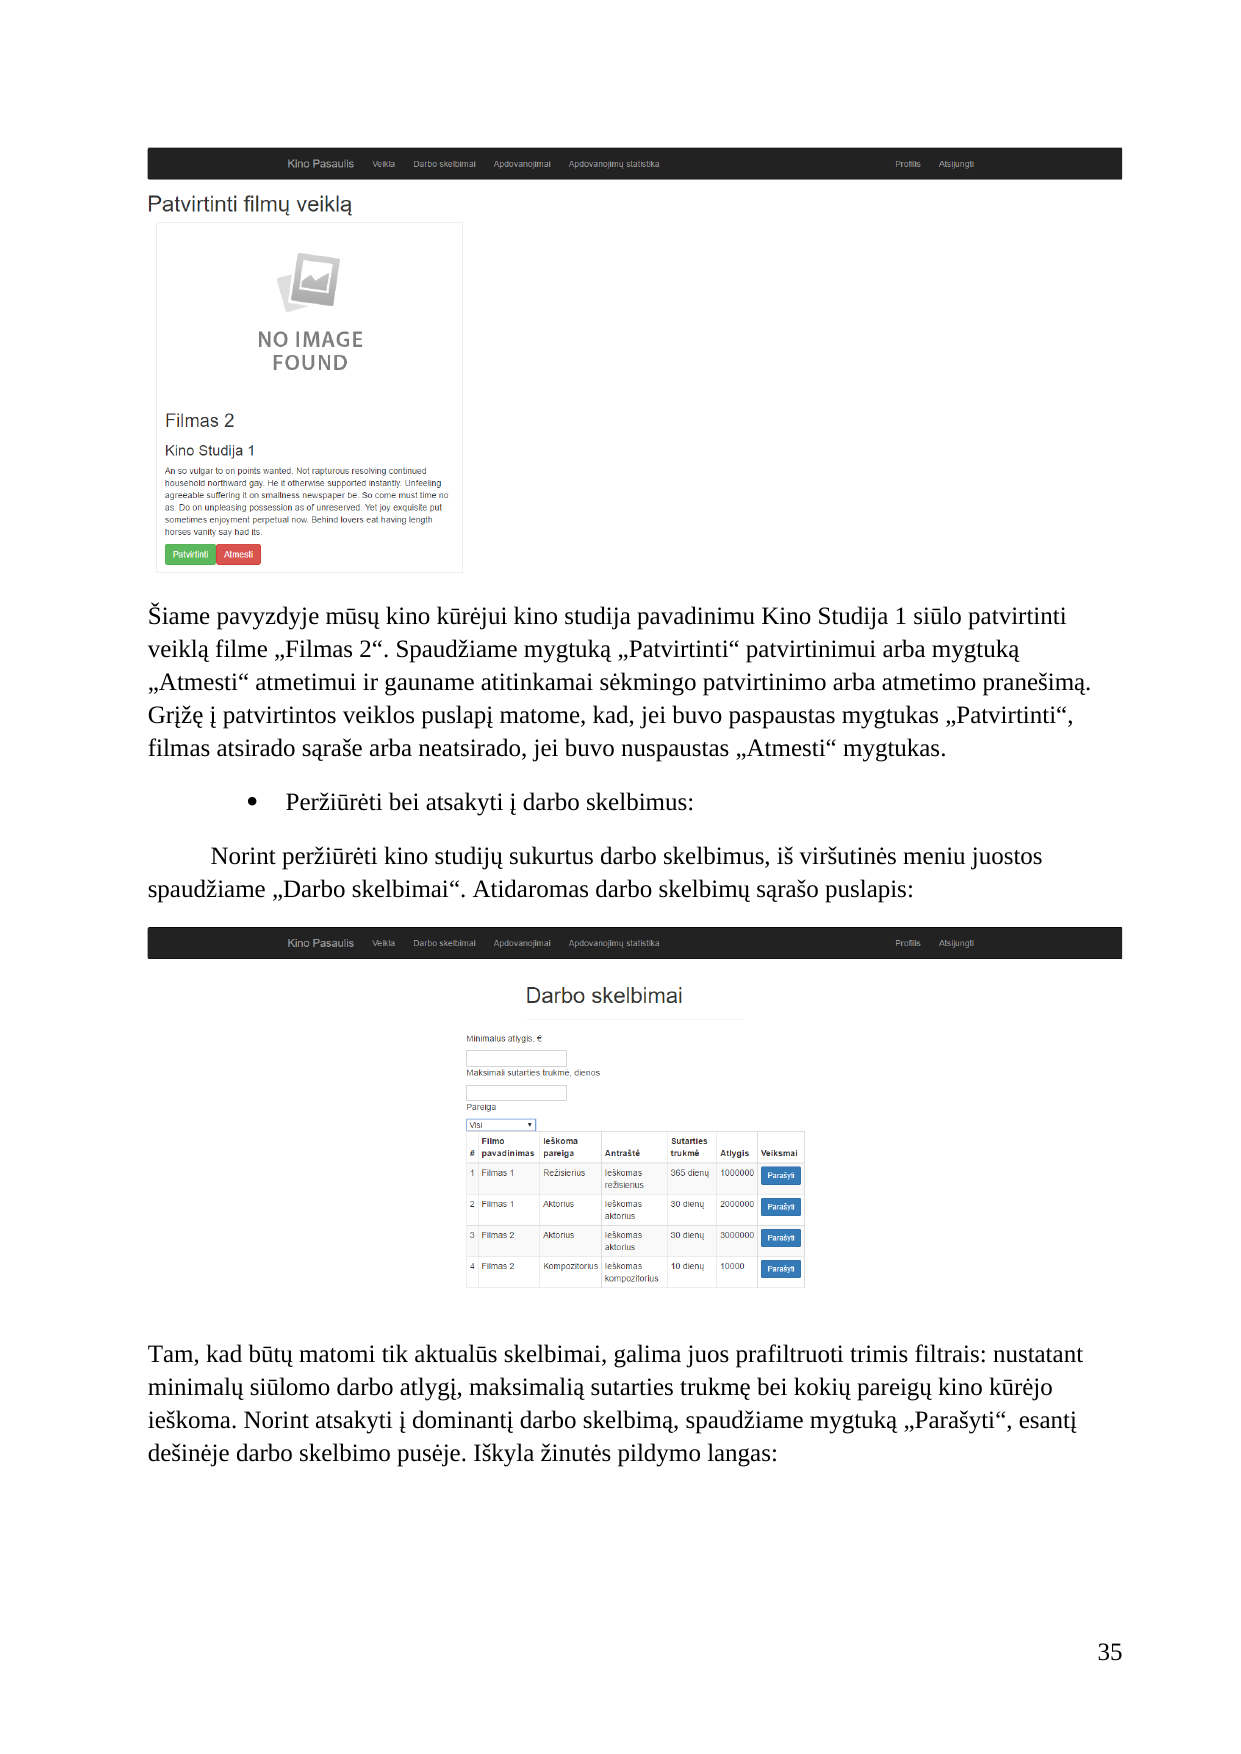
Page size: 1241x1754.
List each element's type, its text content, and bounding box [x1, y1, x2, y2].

picture [147, 927, 1123, 1314]
list Peržiūrėti bei atsakyti į darbo skelbimus: [248, 787, 1122, 816]
text Šiame pavyzdyje mūsų kino kūrėjui kino studija pavadinimu Kino Studija 1 siūlo patvirtinti veiklą filme „Filmas 2“. Spaudžiame mygtuką „Patvirtinti“ patvirtinimui arba mygtuką „Atmesti“ atmetimui ir gauname atitinkamai sėkmingo patvirtinimo arba atmetimo pranešimą. Grįžę į patvirtintos veiklos puslapį matome, kad, jei buvo paspaustas mygtukas „Patvirtinti“, filmas atsirado sąraše arba neatsirado, jei buvo nuspaustas „Atmesti“ mygtukas. [148, 601, 1122, 762]
picture [147, 147, 1123, 576]
text Norint peržiūrėti kino studijų sukurtus darbo skelbimus, iš viršutinės meniu juostos spaudžiame „Darbo skelbimai“. Atidaromas darbo skelbimų sąrašo puslapis: [148, 841, 1122, 902]
text Tam, kad būtų matomi tik aktualūs skelbimai, galima juos prafiltruoti trimis filtrais: nustatant minimalų siūlomo darbo atlygį, maksimalią sutarties trukmę bei kokių pareigų kino kūrėjo ieškoma. Norint atsakyti į dominantį darbo skelbimą, spaudžiame mygtuką „Parašyti“, esantį dešinėje darbo skelbimo pusėje. Iškyla žinutės pildymo langas: [148, 1339, 1122, 1467]
